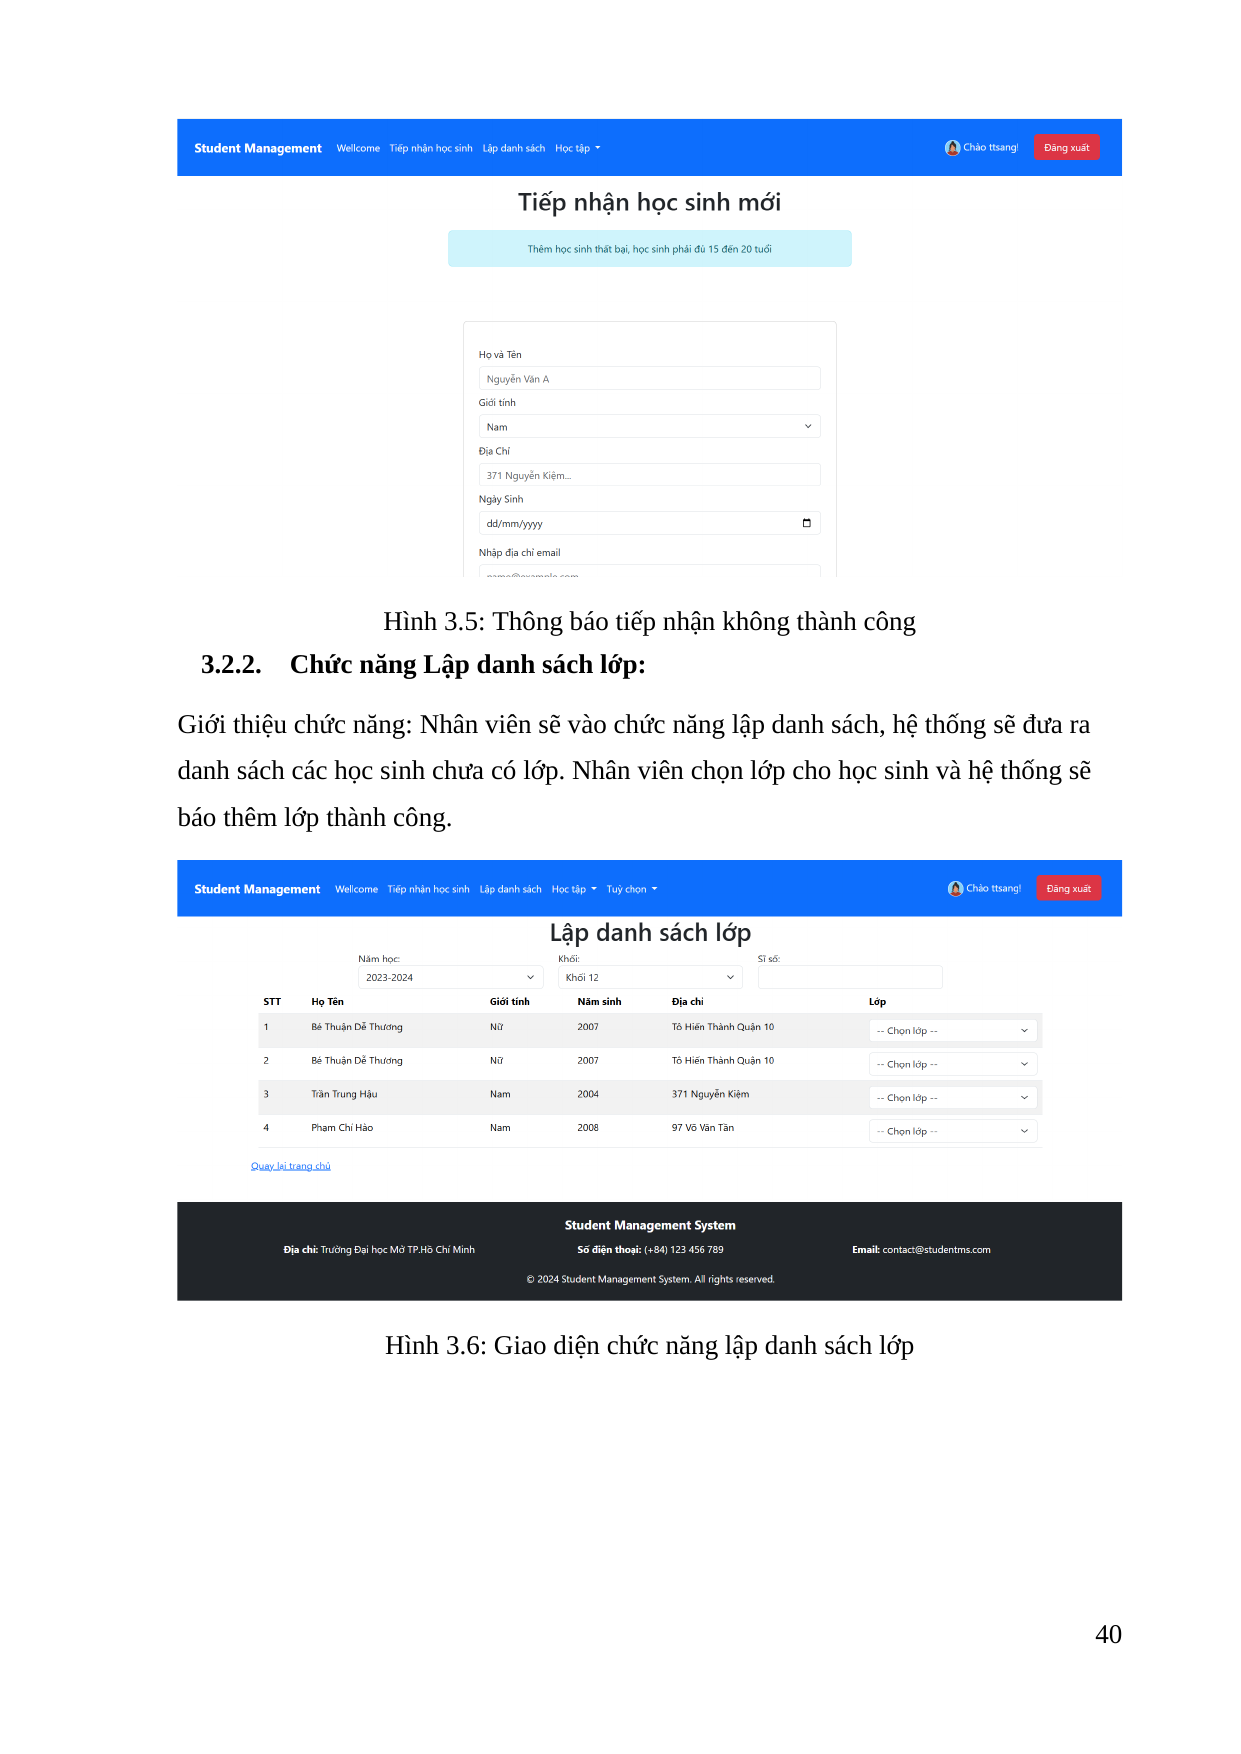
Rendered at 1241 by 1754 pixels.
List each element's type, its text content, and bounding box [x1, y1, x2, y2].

picture [177, 118, 1123, 577]
picture [177, 860, 1123, 1301]
subtitle Chức năng Lập danh sách lớp: [201, 648, 1122, 680]
text Giới thiệu chức năng: Nhân viên sẽ vào chức năng lập danh sách, hệ thống sẽ đưa ra danh sách các học sinh chưa có lớp. Nhân viên chọn lớp cho học sinh và hệ thống sẽ báo thêm lớp thành công. [177, 708, 1122, 832]
